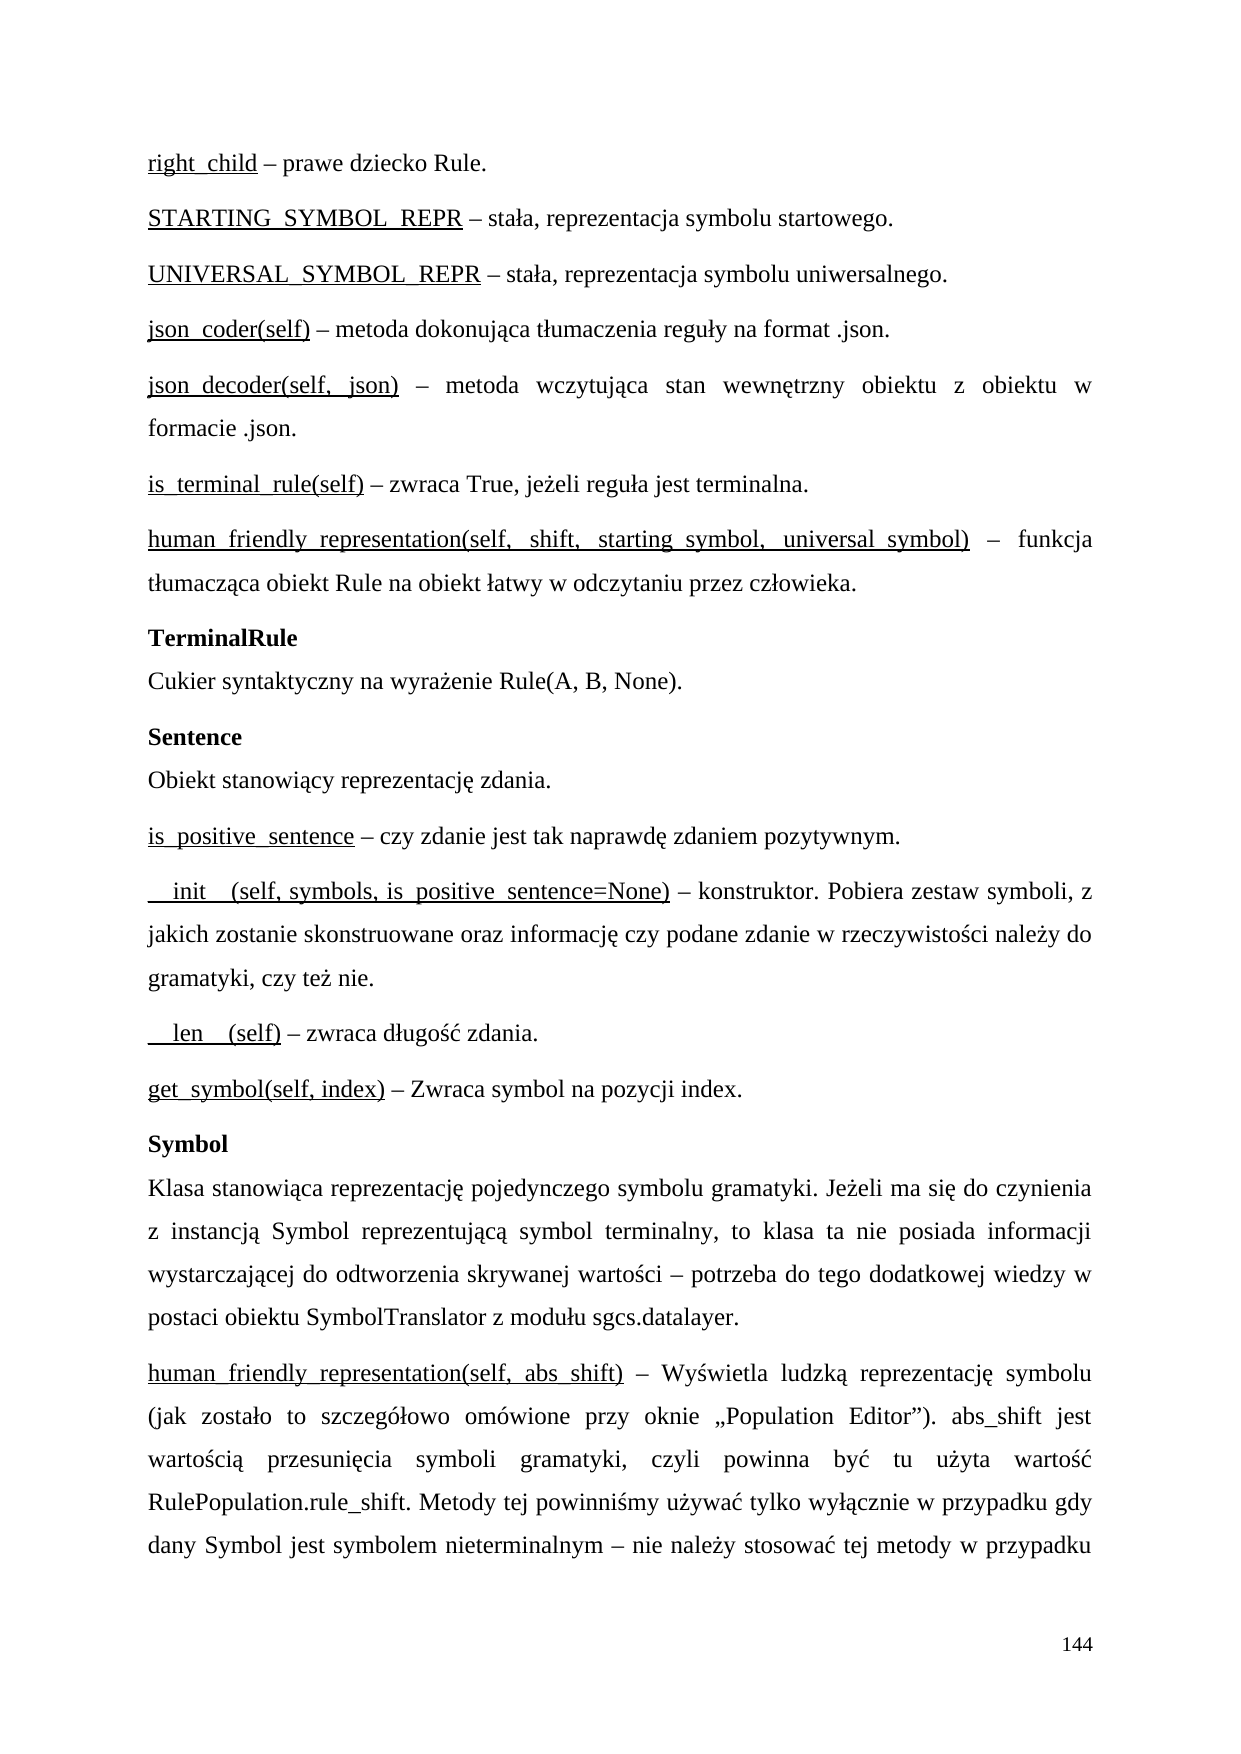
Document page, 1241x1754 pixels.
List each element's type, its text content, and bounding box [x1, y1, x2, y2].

text __len__(self) – zwraca długość zdania. [148, 1018, 1093, 1047]
text TerminalRule [148, 623, 1093, 652]
text Klasa stanowiąca reprezentację pojedynczego symbolu gramatyki. Jeżeli ma się do czynienia z instancją Symbol reprezentującą symbol terminalny, to klasa ta nie posiada informacji wystarczającej do odtworzenia skrywanej wartości – potrzeba do tego dodatkowej wiedzy w postaci obiektu SymbolTranslator z modułu sgcs.datalayer. [148, 1173, 1093, 1331]
text UNIVERSAL_SYMBOL_REPR – stała, reprezentacja symbolu uniwersalnego. [148, 259, 1093, 288]
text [148, 1358, 1093, 1559]
text Obiekt stanowiący reprezentację zdania. [148, 765, 1093, 794]
text json_coder(self) – metoda dokonująca tłumaczenia reguły na format .json. [148, 314, 1093, 343]
text STARTING_SYMBOL_REPR – stała, reprezentacja symbolu startowego. [148, 203, 1093, 232]
text json_decoder(self, json) – metoda wczytująca stan wewnętrzny obiektu z obiektu w formacie .json. [148, 370, 1093, 442]
text is_positive_sentence – czy zdanie jest tak naprawdę zdaniem pozytywnym. [148, 821, 1093, 849]
text Symbol [148, 1129, 1093, 1158]
text is_terminal_rule(self) – zwraca True, jeżeli reguła jest terminalna. [148, 469, 1093, 498]
text __init__(self, symbols, is_positive_sentence=None) – konstruktor. Pobiera zestaw symboli, z jakich zostanie skonstruowane oraz informację czy podane zdanie w rzeczywistości należy do gramatyki, czy też nie. [148, 876, 1093, 991]
text human_friendly_representation(self, shift, starting_symbol, universal_symbol) – funkcja tłumacząca obiekt Rule na obiekt łatwy w odczytaniu przez człowieka. [148, 524, 1093, 596]
text Sentence [148, 722, 1093, 751]
text Cukier syntaktyczny na wyrażenie Rule(A, B, None). [148, 666, 1093, 695]
text right_child – prawe dziecko Rule. [148, 148, 1093, 176]
text get_symbol(self, index) – Zwraca symbol na pozycji index. [148, 1074, 1093, 1103]
